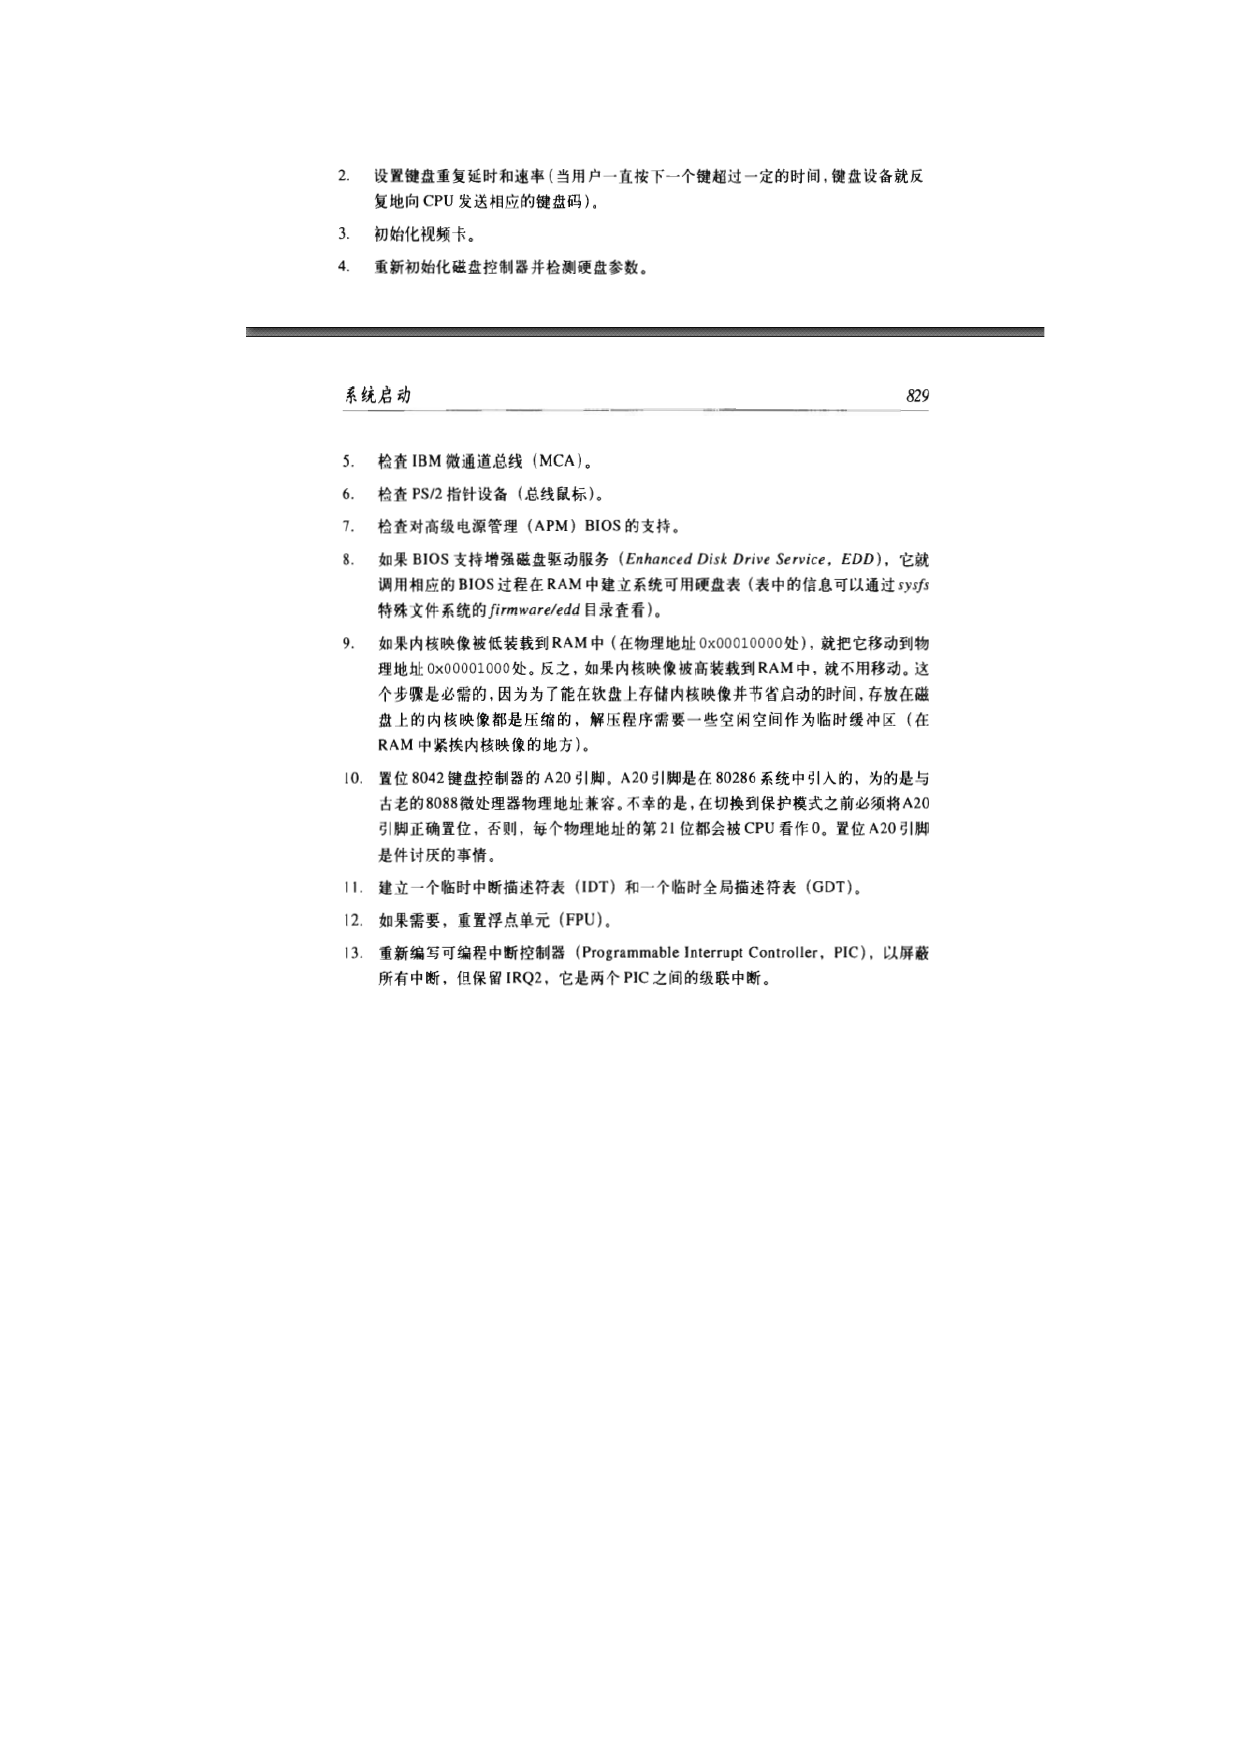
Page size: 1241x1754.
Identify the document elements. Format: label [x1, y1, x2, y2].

picture [246, 162, 1045, 994]
